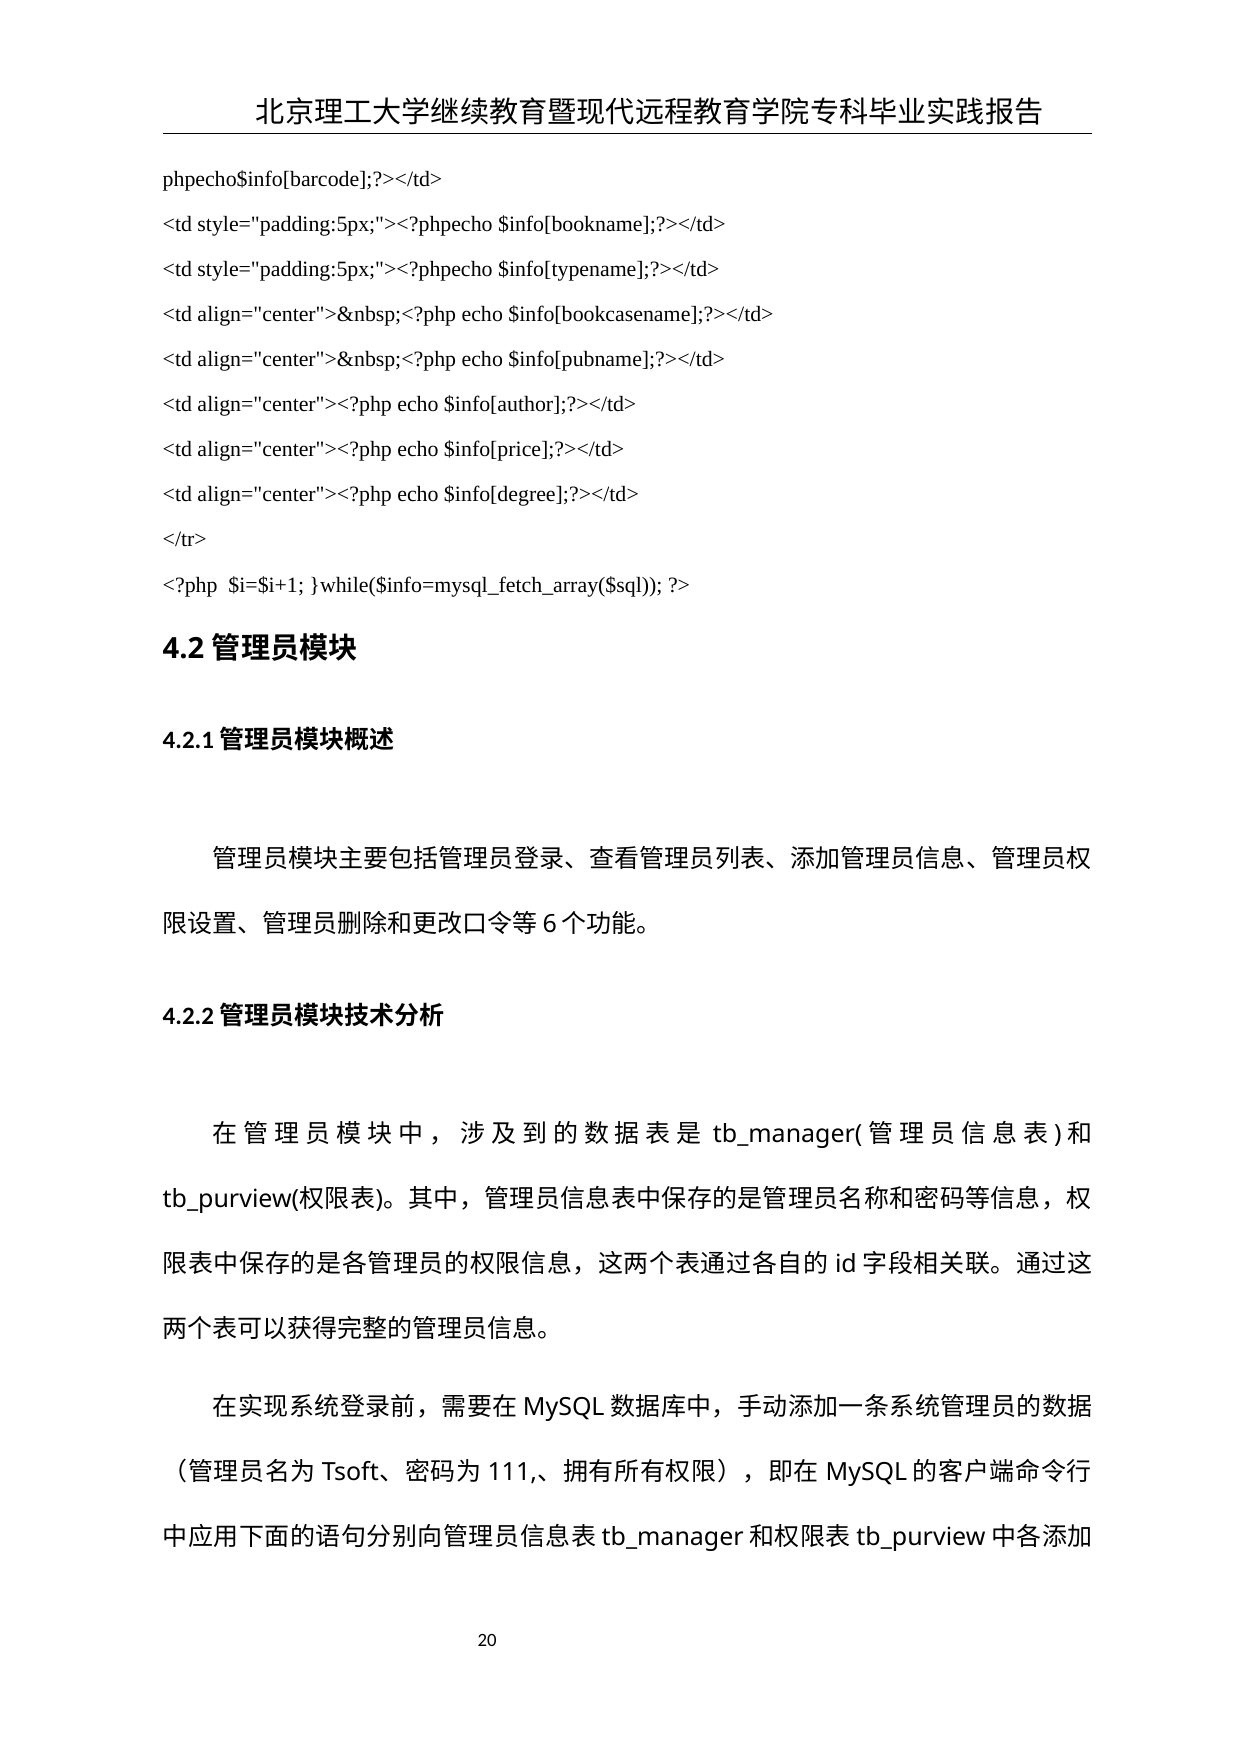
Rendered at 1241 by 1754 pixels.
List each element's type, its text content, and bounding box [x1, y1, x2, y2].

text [162, 162, 1092, 194]
text <td align="center"><?php echo $info[price];?></td> [162, 433, 1092, 465]
subtitle 4.2.2 管理员模块技术分析 [162, 981, 1092, 1046]
text <td style="padding:5px;"><?phpecho $info[typename];?></td> [162, 252, 1092, 285]
text <td style="padding:5px;"><?phpecho $info[bookname];?></td> [162, 207, 1092, 239]
text 4.2 管理员模块 [162, 613, 1092, 678]
text <td align="center">&nbsp;<?php echo $info[pubname];?></td> [162, 342, 1092, 375]
subtitle 4.2.1 管理员模块概述 [162, 705, 1092, 770]
text 管理员模块主要包括管理员登录、查看管理员列表、添加管理员信息、管理员权限设置、管理员删除和更改口令等6个功能。 [162, 824, 1092, 954]
text </tr> [162, 523, 1092, 555]
text <td align="center">&nbsp;<?php echo $info[bookcasename];?></td> [162, 297, 1092, 330]
text <td align="center"><?php echo $info[degree];?></td> [162, 478, 1092, 510]
text <td align="center"><?php echo $info[author];?></td> [162, 387, 1092, 420]
text <?php $i=$i+1; }while($info=mysql_fetch_array($sql)); ?> [162, 568, 1092, 600]
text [162, 1372, 1092, 1567]
text 在管理员模块中，涉及到的数据表是tb_manager(管理员信息表)和tb_purview(权限表)。其中，管理员信息表中保存的是管理员名称和密码等信息，权限表中保存的是各管理员的权限信息，这两个表通过各自的id字段相关联。通过这两个表可以获得完整的管理员信息。 [162, 1099, 1092, 1359]
